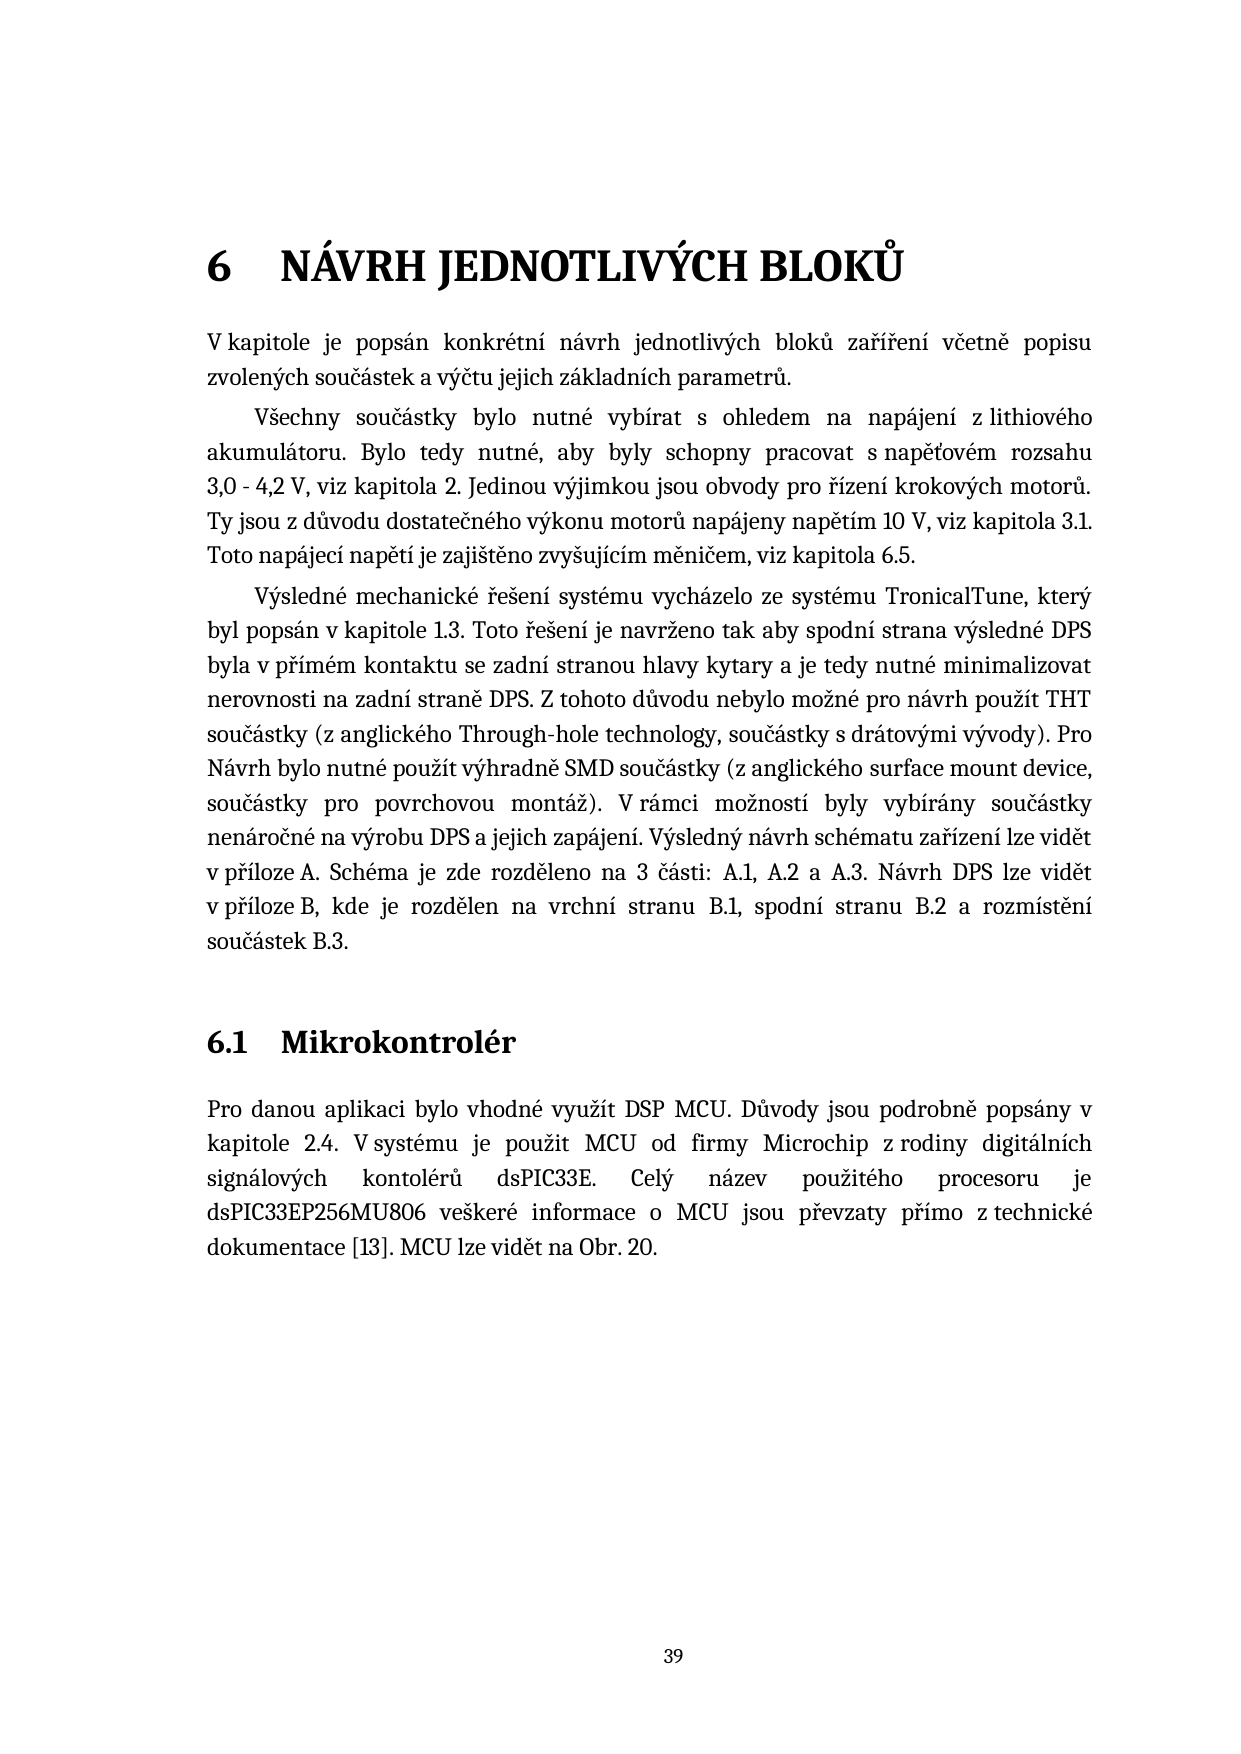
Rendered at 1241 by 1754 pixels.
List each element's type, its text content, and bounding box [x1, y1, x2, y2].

text Výsledné mechanické řešení systému vycházelo ze systému TronicalTune, který byl popsán v kapitole 1.3. Toto řešení je navrženo tak aby spodní strana výsledné DPS byla v přímém kontaktu se zadní stranou hlavy kytary a je tedy nutné minimalizovat nerovnosti na zadní straně DPS. Z tohoto důvodu nebylo možné pro návrh použít THT součástky (z anglického Through-hole technology, součástky s drátovými vývody). Pro Návrh bylo nutné použít výhradně SMD součástky (z anglického surface mount device, součástky pro povrchovou montáž). V rámci možností byly vybírány součástky nenáročné na výrobu DPS a jejich zapájení. Výsledný návrh schématu zařízení lze vidět v příloze A. Schéma je zde rozděleno na 3 části: A.1, A.2 a A.3. Návrh DPS lze vidět v příloze B, kde je rozdělen na vrchní stranu B.1, spodní stranu B.2 a rozmístění součástek B.3. [207, 582, 1092, 955]
text Pro danou aplikaci bylo vhodné využít DSP MCU. Důvody jsou podrobně popsány v kapitole 2.4. V systému je použit MCU od firmy Microchip z rodiny digitálních signálových kontolérů dsPIC33E. Celý název použitého procesoru je dsPIC33EP256MU806 veškeré informace o MCU jsou převzaty přímo z technické dokumentace [13]. MCU lze vidět na obr. 20. [207, 1094, 1092, 1261]
text Všechny součástky bylo nutné vybírat s ohledem na napájení z lithiového akumulátoru. Bylo tedy nutné, aby byly schopny pracovat s napěťovém rozsahu 3,0 - 4,2 V, viz kapitola 2. Jedinou výjimkou jsou obvody pro řízení krokových motorů. Ty jsou z důvodu dostatečného výkonu motorů napájeny napětím 10 V, viz kapitola 3.1. Toto napájecí napětí je zajištěno zvyšujícím měničem, viz kapitola 6.5. [207, 403, 1092, 570]
subtitle Mikrokontrolér [207, 1023, 1092, 1062]
text V kapitole je popsán konkrétní návrh jednotlivých bloků zaříření včetně popisu zvolených součástek a výčtu jejich základních parametrů. [207, 328, 1092, 391]
subtitle Návrh jednotlivých bloků [207, 240, 1092, 292]
